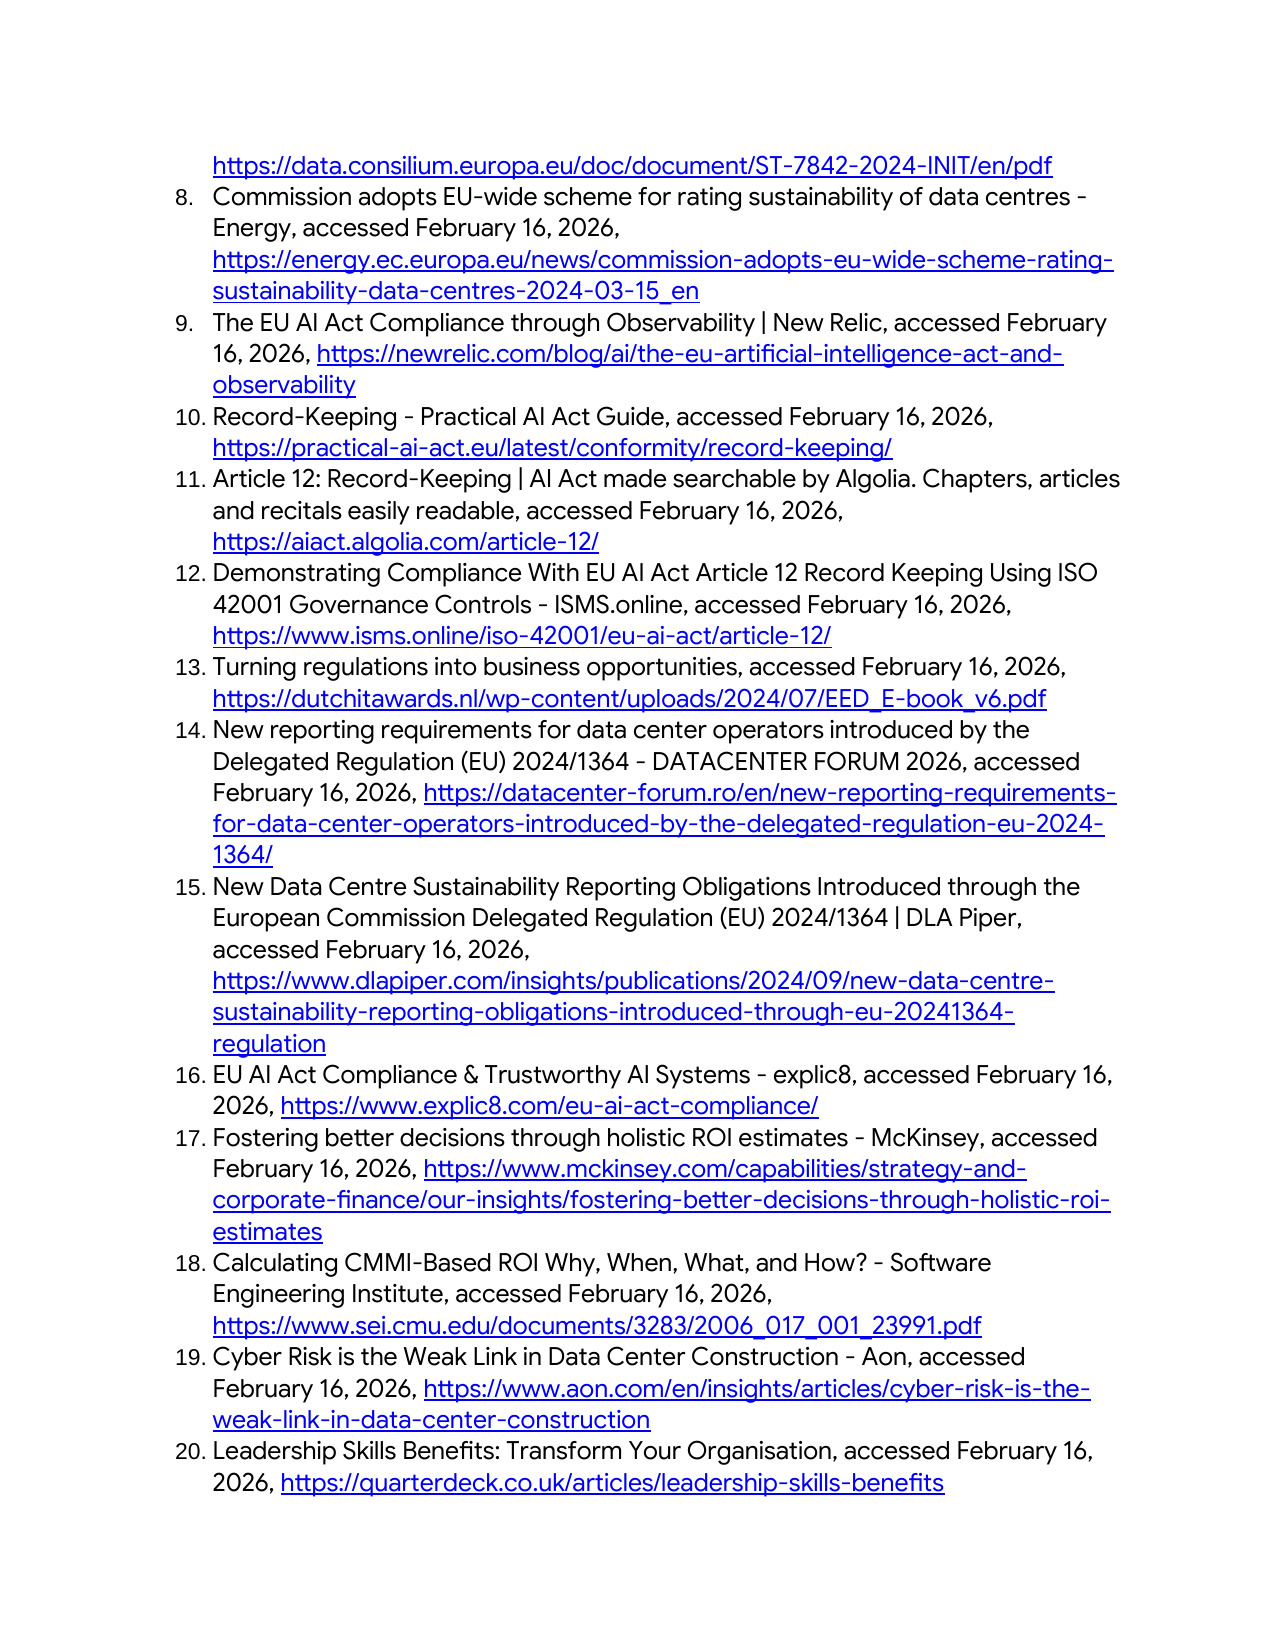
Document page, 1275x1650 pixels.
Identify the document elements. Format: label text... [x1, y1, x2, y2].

list Record-Keeping - Practical AI Act Guide, accessed February 16, 2026, https://practical-ai-act.eu/latest/conformity/record-keeping/ [175, 401, 1125, 463]
list EU AI Act Compliance & Trustworthy AI Systems - explic8, accessed February 16, 2026, https://www.explic8.com/eu-ai-act-compliance/ [175, 1059, 1125, 1122]
list Cyber Risk is the Weak Link in Data Center Construction - Aon, accessed February 16, 2026, https://www.aon.com/en/insights/articles/cyber-risk-is-the-weak-link-in-data-center-construction [175, 1341, 1125, 1436]
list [175, 150, 1125, 181]
list Article 12: Record-Keeping | AI Act made searchable by Algolia. Chapters, articles and recitals easily readable, accessed February 16, 2026, https://aiact.algolia.com/article-12/ [175, 463, 1125, 558]
list Calculating CMMI-Based ROI Why, When, What, and How? - Software Engineering Institute, accessed February 16, 2026, https://www.sei.cmu.edu/documents/3283/2006_017_001_23991.pdf [175, 1247, 1125, 1341]
list Demonstrating Compliance With EU AI Act Article 12 Record Keeping Using ISO 42001 Governance Controls - ISMS.online, accessed February 16, 2026, https://www.isms.online/iso-42001/eu-ai-act/article-12/ [175, 558, 1125, 652]
list Fostering better decisions through holistic ROI estimates - McKinsey, accessed February 16, 2026, https://www.mckinsey.com/capabilities/strategy-and-corporate-finance/our-insights/fostering-better-decisions-through-holistic-roi-estimates [175, 1122, 1125, 1247]
list Turning regulations into business opportunities, accessed February 16, 2026, https://dutchitawards.nl/wp-content/uploads/2024/07/EED_E-book_v6.pdf [175, 652, 1125, 714]
list The EU AI Act Compliance through Observability | New Relic, accessed February 16, 2026, https://newrelic.com/blog/ai/the-eu-artificial-intelligence-act-and-observability [175, 307, 1125, 401]
list Leadership Skills Benefits: Transform Your Organisation, accessed February 16, 2026, https://quarterdeck.co.uk/articles/leadership-skills-benefits [175, 1436, 1125, 1498]
list New Data Centre Sustainability Reporting Obligations Introduced through the European Commission Delegated Regulation (EU) 2024/1364 | DLA Piper, accessed February 16, 2026, https://www.dlapiper.com/insights/publications/2024/09/new-data-centre-sustainability-reporting-obligations-introduced-through-eu-20241364-regulation [175, 871, 1125, 1059]
list Commission adopts EU-wide scheme for rating sustainability of data centres - Energy, accessed February 16, 2026, https://energy.ec.europa.eu/news/commission-adopts-eu-wide-scheme-rating-sustainability-data-centres-2024-03-15_en [175, 181, 1125, 307]
list New reporting requirements for data center operators introduced by the Delegated Regulation (EU) 2024/1364 - DATACENTER FORUM 2026, accessed February 16, 2026, https://datacenter-forum.ro/en/new-reporting-requirements-for-data-center-operators-introduced-by-the-delegated-regulation-eu-2024-1364/ [175, 714, 1125, 871]
